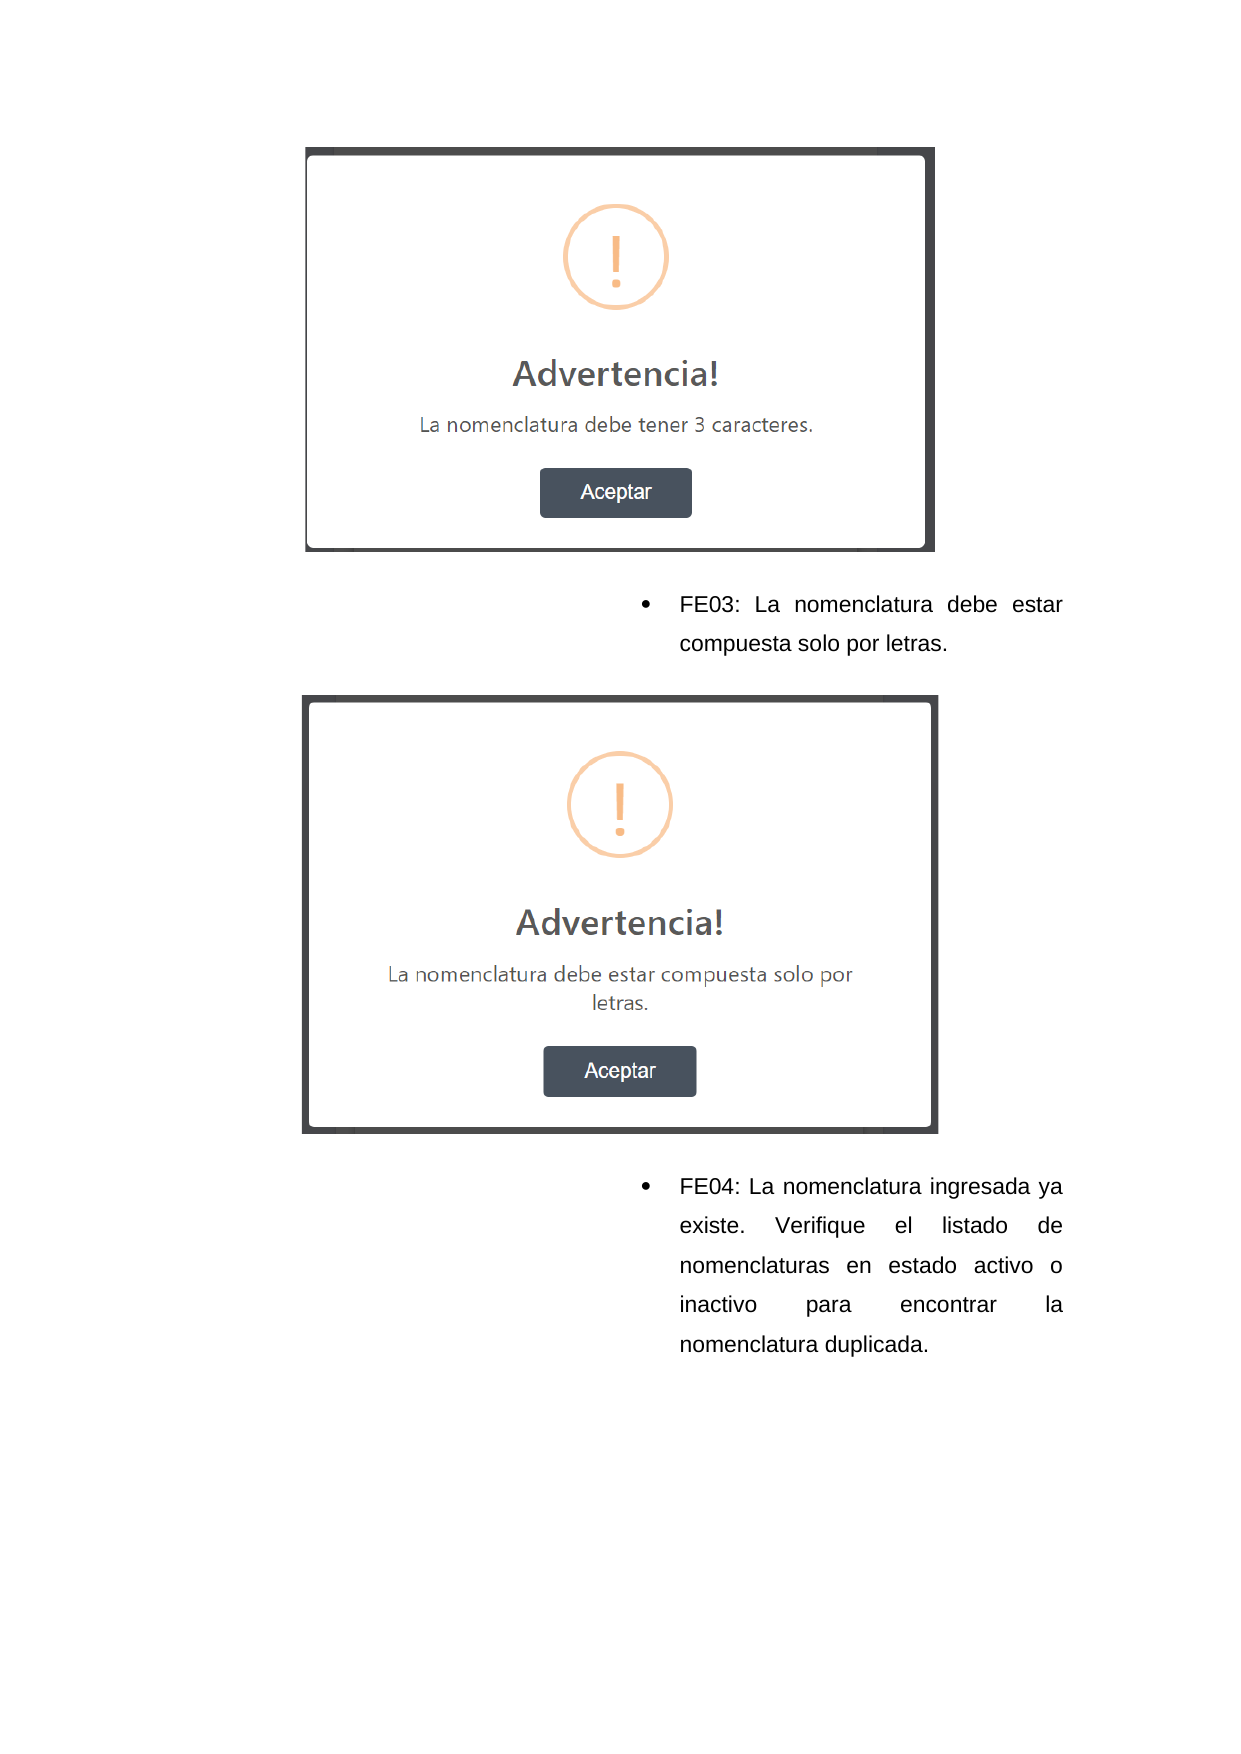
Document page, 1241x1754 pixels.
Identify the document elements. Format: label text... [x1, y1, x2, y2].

picture [301, 695, 939, 1134]
picture [305, 147, 935, 552]
list FE03: La nomenclatura debe estar compuesta solo por letras. [642, 591, 1063, 657]
list FE04: La nomenclatura ingresada ya existe. Verifique el listado de nomenclaturas en estado activo o inactivo para encontrar la nomenclatura duplicada. [642, 1173, 1063, 1357]
